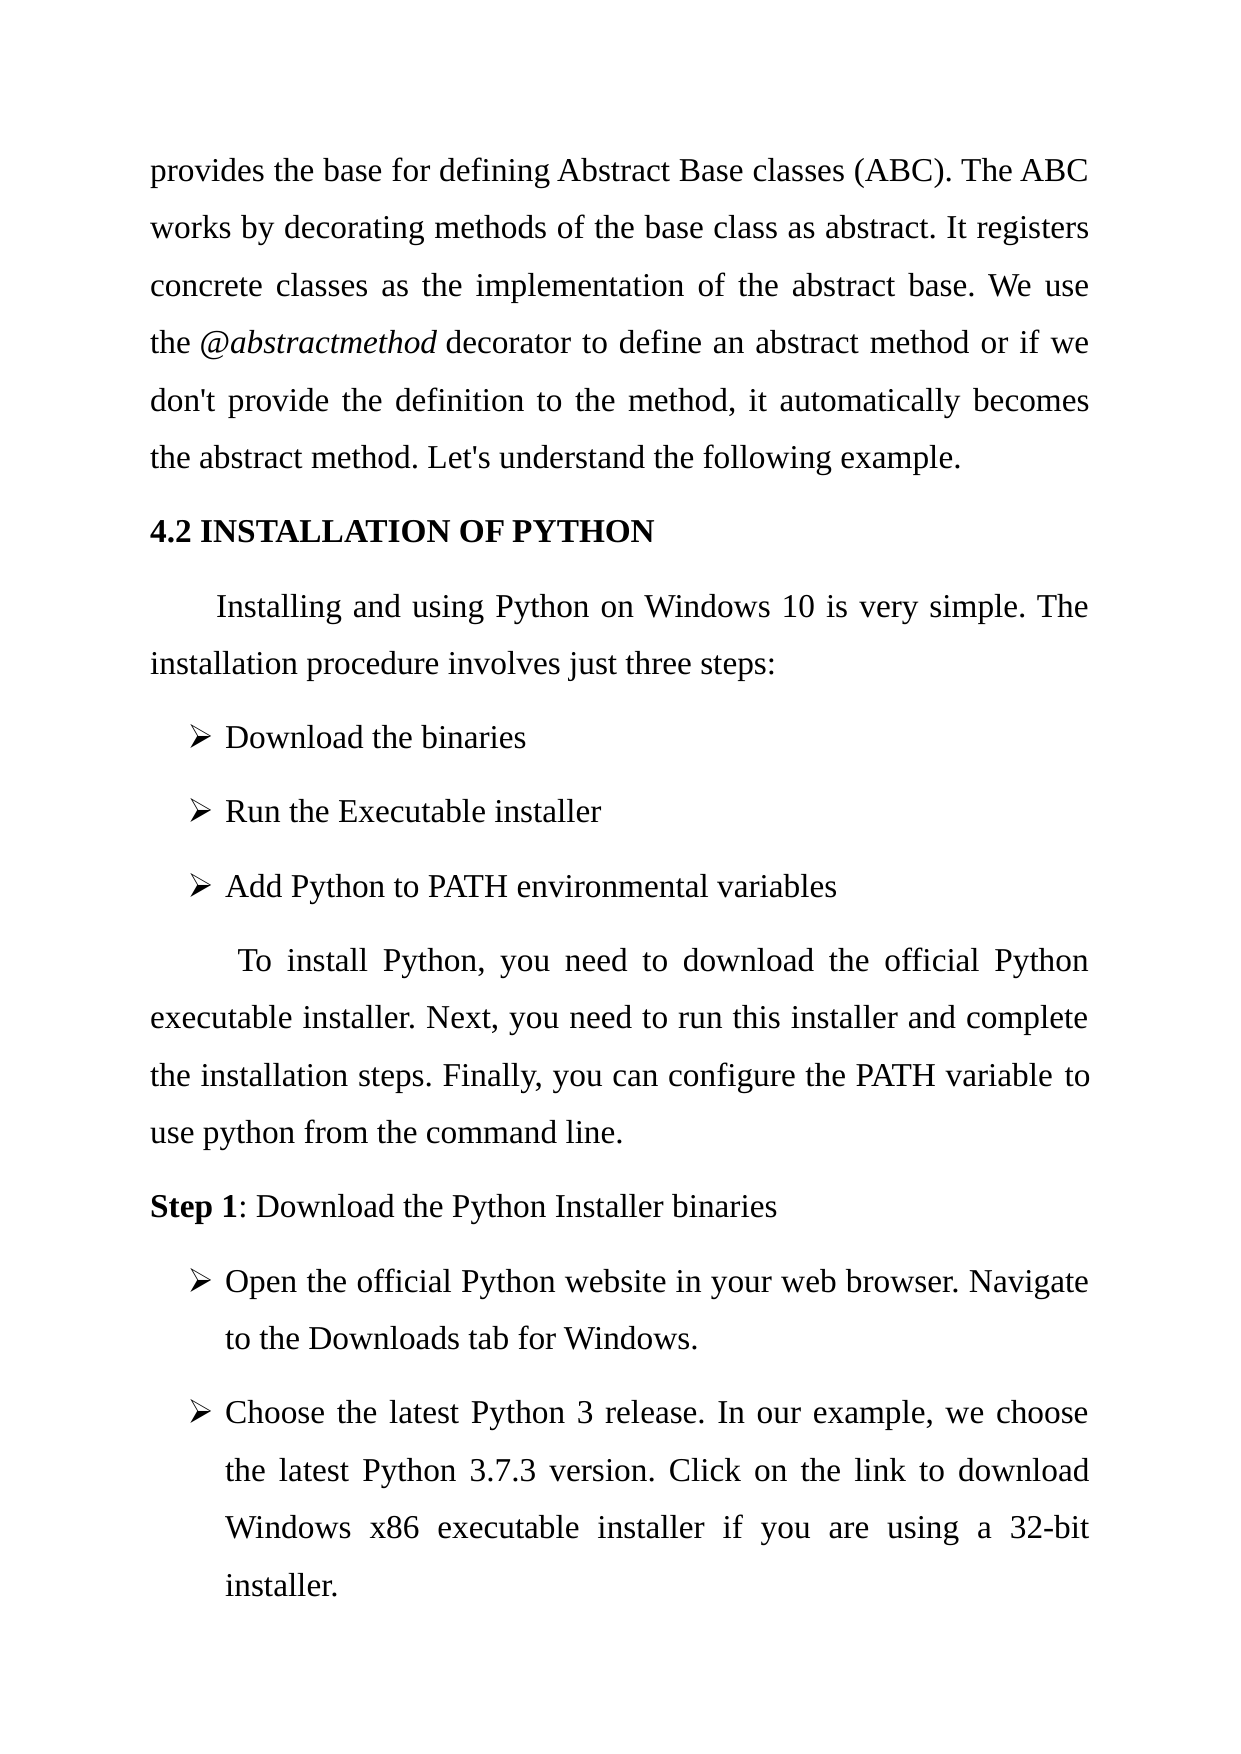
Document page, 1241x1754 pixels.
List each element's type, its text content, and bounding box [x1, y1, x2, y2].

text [150, 150, 1090, 476]
text Step 1: Download the Python Installer binaries [150, 1187, 1090, 1225]
list Run the Executable installer [187, 792, 1090, 830]
text 4.2 INSTALLATION OF PYTHON [150, 512, 1090, 550]
list Download the binaries [187, 717, 1090, 756]
list Add Python to PATH environmental variables [187, 866, 1090, 904]
text Installing and using Python on Windows 10 is very simple. The installation procedure involves just three steps: [150, 586, 1090, 682]
list Open the official Python website in your web browser. Navigate to the Downloads tab for Windows. [187, 1261, 1090, 1357]
text To install Python, you need to download the official Python executable installer. Next, you need to run this installer and complete the installation steps. Finally, you can configure the PATH variable to use python from the command line. [150, 940, 1090, 1151]
list Choose the latest Python 3 release. In our example, we choose the latest Python 3.7.3 version. Click on the link to download Windows x86 executable installer if you are using a 32-bit installer. [187, 1392, 1090, 1603]
